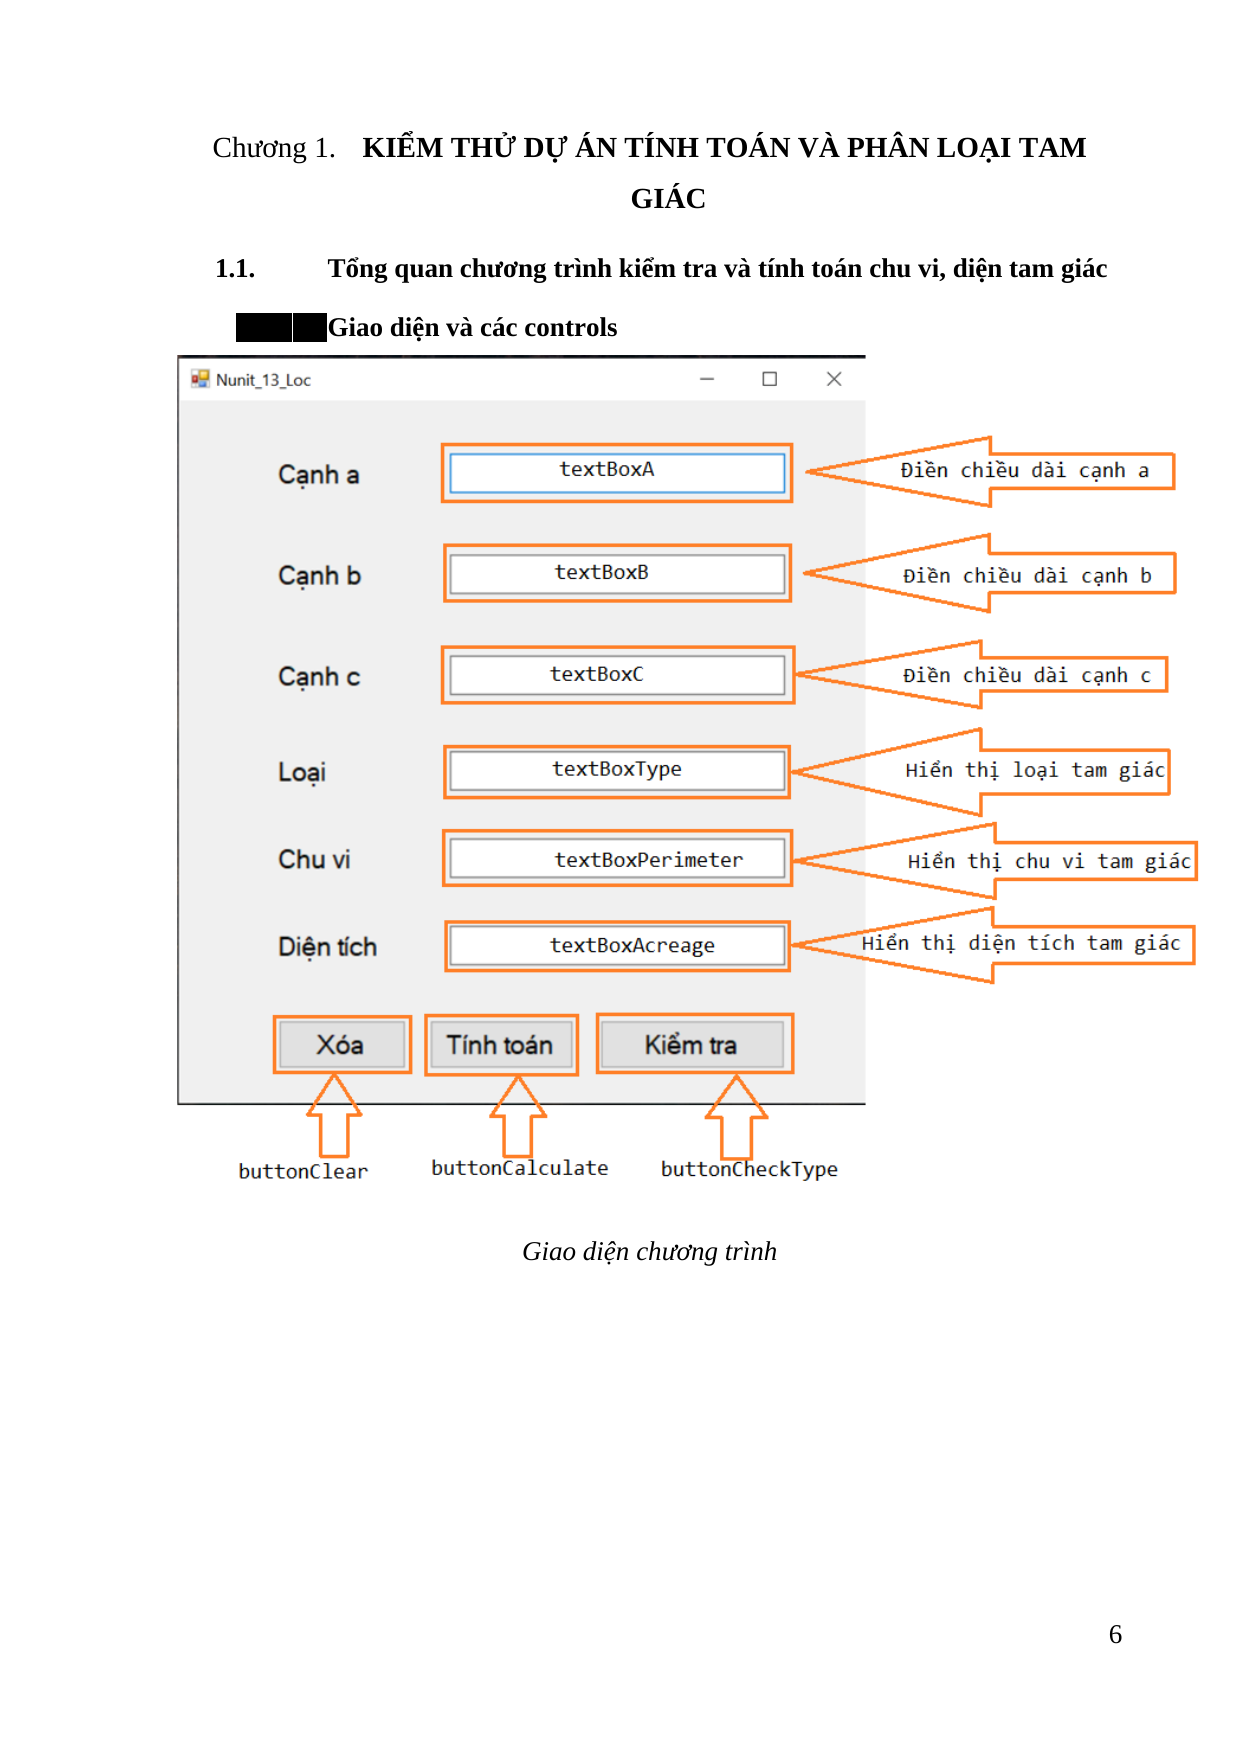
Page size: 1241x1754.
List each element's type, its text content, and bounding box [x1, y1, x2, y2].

subtitle KIỂM THỬ DỰ ÁN TÍNH TOÁN VÀ PHÂN LOẠI TAM GIÁC [177, 131, 1122, 214]
subtitle Giao diện và các controls [236, 311, 1122, 342]
subtitle Tổng quan chương trình kiểm tra và tính toán chu vi, diện tam giác [215, 252, 1122, 283]
text Giao diện chương trình [177, 1235, 1122, 1266]
picture [177, 355, 1210, 1207]
